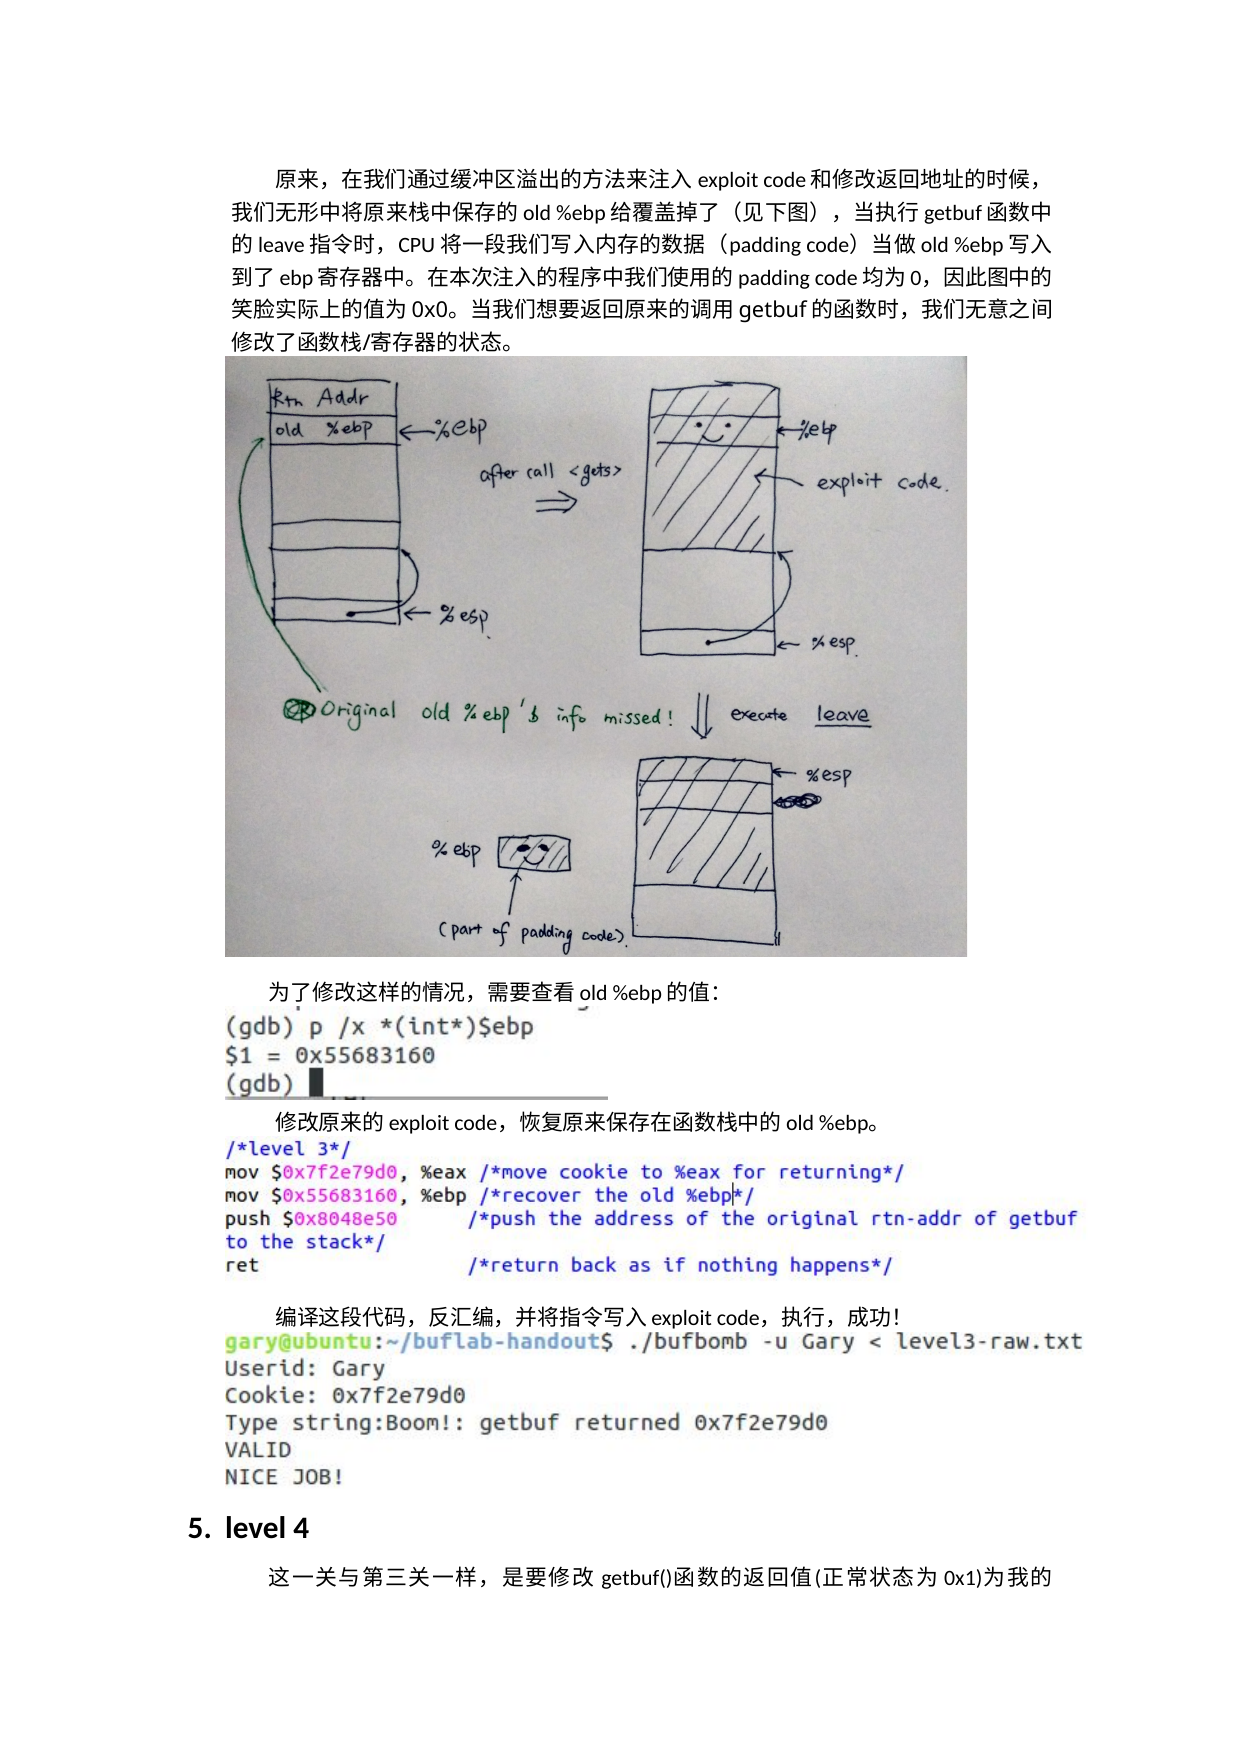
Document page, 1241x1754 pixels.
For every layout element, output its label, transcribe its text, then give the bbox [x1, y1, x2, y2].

list level 4 [187, 1494, 1053, 1559]
picture [225, 1136, 1091, 1286]
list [225, 1559, 1053, 1592]
picture [225, 1006, 608, 1100]
picture [225, 356, 968, 957]
text 修改原来的exploit code，恢复原来保存在函数栈中的old %ebp。 [187, 1104, 1053, 1137]
list 原来，在我们通过缓冲区溢出的方法来注入exploit code和修改返回地址的时候，我们无形中将原来栈中保存的old %ebp给覆盖掉了（见下图），当执行getbuf函数中的leave指令时，CPU将一段我们写入内存的数据（padding code）当做old %ebp写入到了ebp寄存器中。在本次注入的程序中我们使用的padding code均为0，因此图中的笑脸实际上的值为0x0。当我们想要返回原来的调用getbuf的函数时，我们无意之间修改了函数栈/寄存器的状态。 [231, 162, 1053, 357]
text 编译这段代码，反汇编，并将指令写入exploit code，执行，成功！ [187, 1299, 1053, 1332]
picture [225, 1332, 1090, 1489]
text 为了修改这样的情况，需要查看old %ebp的值： [225, 974, 1053, 1007]
